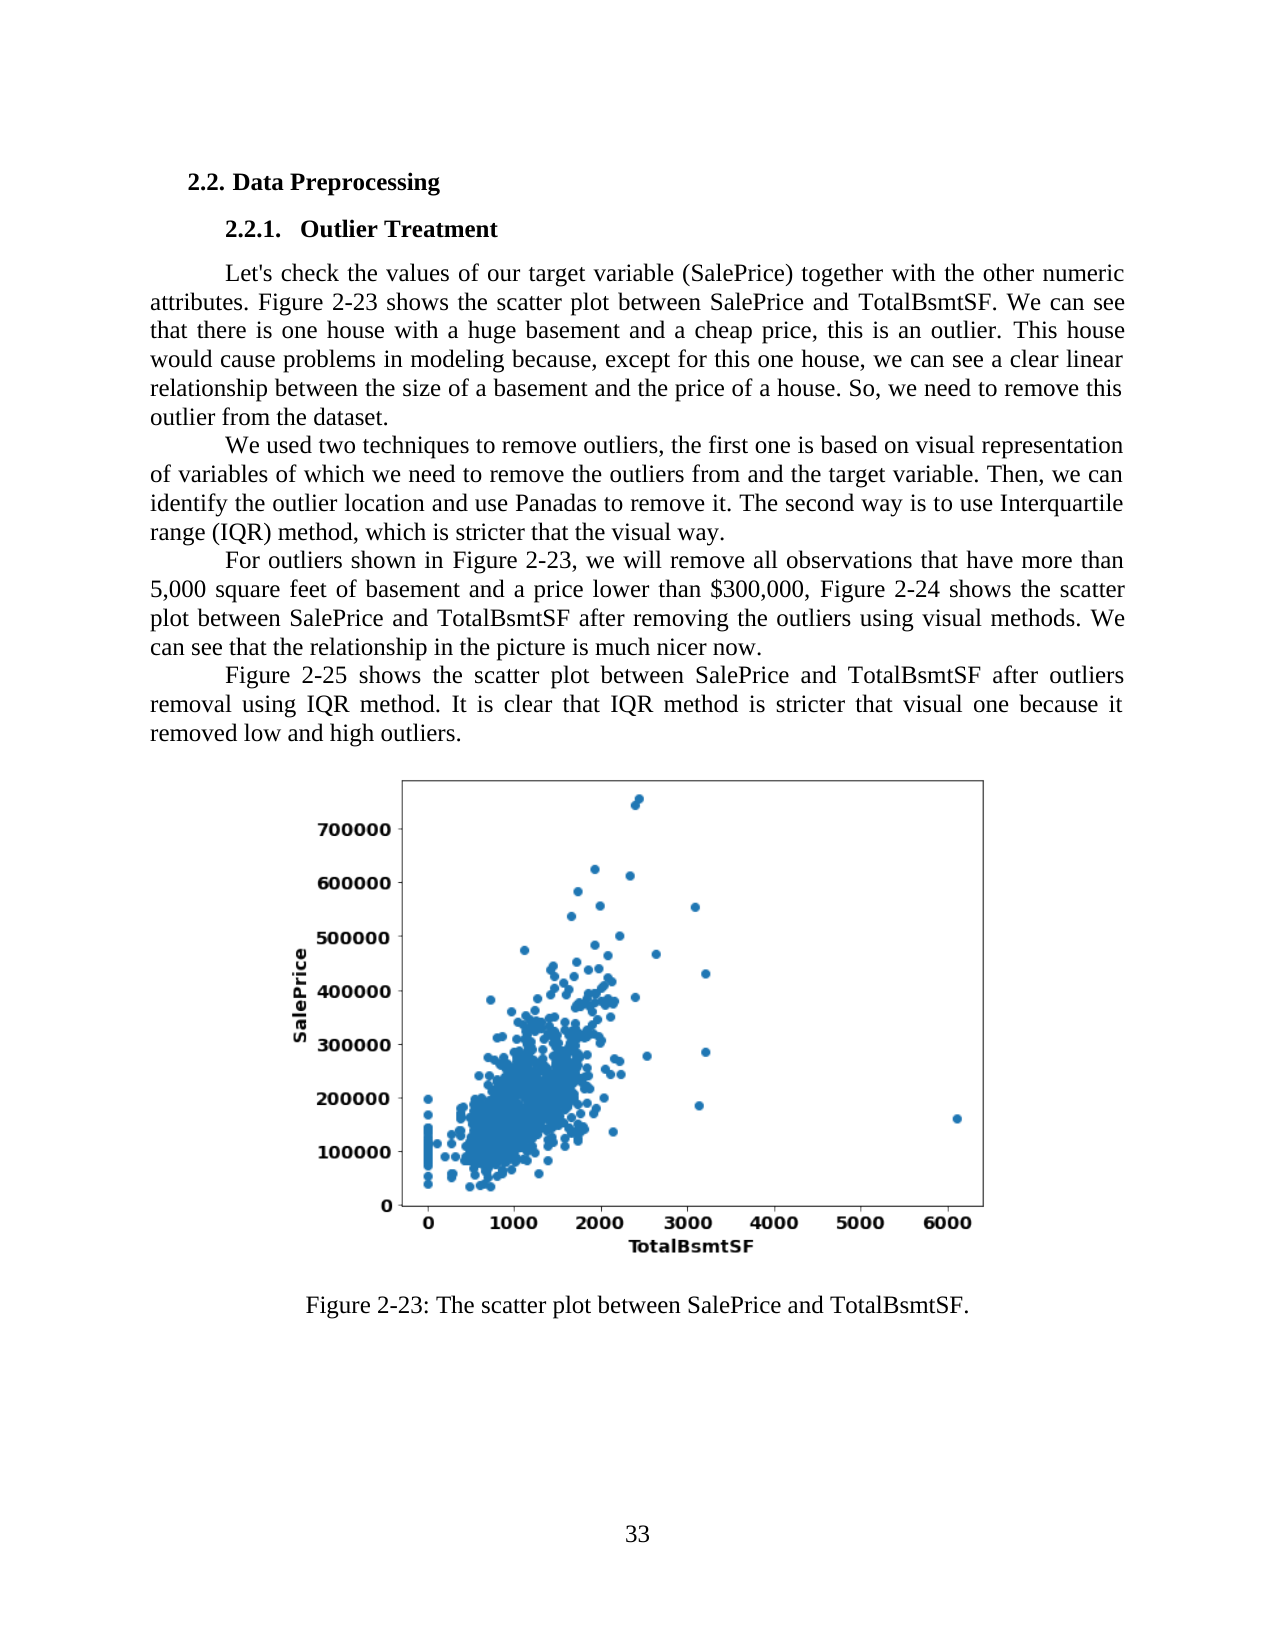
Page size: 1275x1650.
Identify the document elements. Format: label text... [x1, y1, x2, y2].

subtitle Outlier Treatment [225, 214, 1125, 243]
table_header [150, 747, 1125, 1266]
picture [283, 771, 992, 1266]
subtitle Data Preprocessing [187, 167, 1125, 195]
text We used two techniques to remove outliers, the first one is based on visual representation of variables of which we need to remove the outliers from and the target variable. Then, we can identify the outlier location and use Panadas to remove it. The second way is to use Interquartile range (IQR) method, which is stricter that the visual way. [150, 430, 1125, 545]
